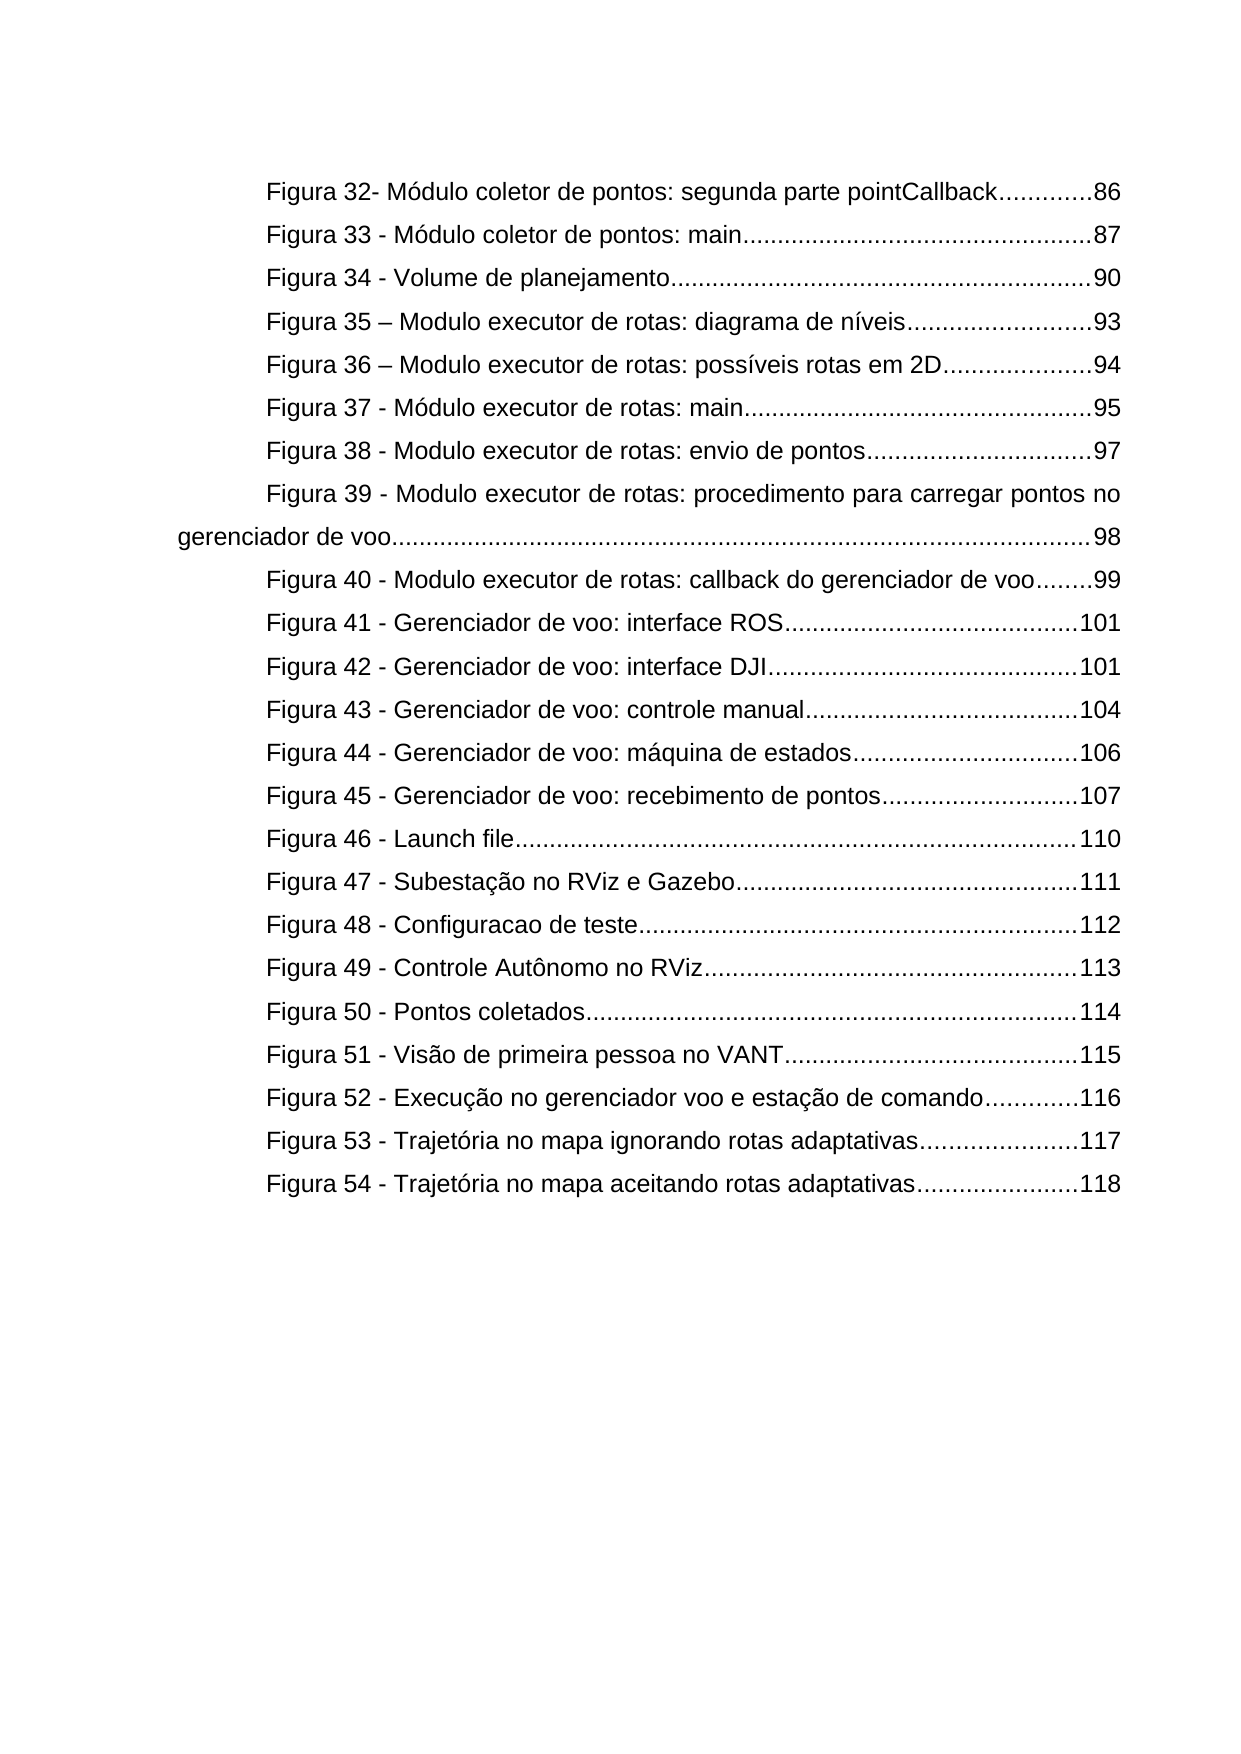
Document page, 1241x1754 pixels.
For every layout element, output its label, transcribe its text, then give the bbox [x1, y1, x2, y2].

text Figura 39 - Modulo executor de rotas: procedimento para carregar pontos no gerenciador de voo 98 [177, 479, 1122, 551]
text Figura 47 - Subestação no RViz e Gazebo 111 [177, 867, 1122, 896]
text Figura 43 - Gerenciador de voo: controle manual 104 [177, 695, 1122, 723]
text Figura 33 - Módulo coletor de pontos: main 87 [177, 220, 1122, 249]
text Figura 45 - Gerenciador de voo: recebimento de pontos 107 [177, 781, 1122, 810]
text Figura 48 - Configuracao de teste 112 [177, 910, 1122, 939]
text Figura 36 – Modulo executor de rotas: possíveis rotas em 2D 94 [177, 350, 1122, 378]
text Figura 46 - Launch file 110 [177, 824, 1122, 853]
text Figura 38 - Modulo executor de rotas: envio de pontos 97 [177, 436, 1122, 465]
text Figura 37 - Módulo executor de rotas: main 95 [177, 393, 1122, 422]
text Figura 42 - Gerenciador de voo: interface DJI 101 [177, 652, 1122, 680]
text Figura 51 - Visão de primeira pessoa no VANT 115 [177, 1040, 1122, 1068]
text Figura 50 - Pontos coletados 114 [177, 997, 1122, 1025]
text Figura 35 – Modulo executor de rotas: diagrama de níveis 93 [177, 307, 1122, 335]
text Figura 32- Módulo coletor de pontos: segunda parte pointCallback 86 [177, 177, 1122, 206]
text Figura 54 - Trajetória no mapa aceitando rotas adaptativas 118 [177, 1169, 1122, 1198]
text Figura 52 - Execução no gerenciador voo e estação de comando 116 [177, 1083, 1122, 1112]
text Figura 34 - Volume de planejamento 90 [177, 263, 1122, 292]
text Figura 53 - Trajetória no mapa ignorando rotas adaptativas 117 [177, 1126, 1122, 1155]
text Figura 40 - Modulo executor de rotas: callback do gerenciador de voo 99 [177, 565, 1122, 594]
text Figura 49 - Controle Autônomo no RViz 113 [177, 953, 1122, 982]
text Figura 41 - Gerenciador de voo: interface ROS 101 [177, 608, 1122, 637]
text Figura 44 - Gerenciador de voo: máquina de estados 106 [177, 738, 1122, 767]
